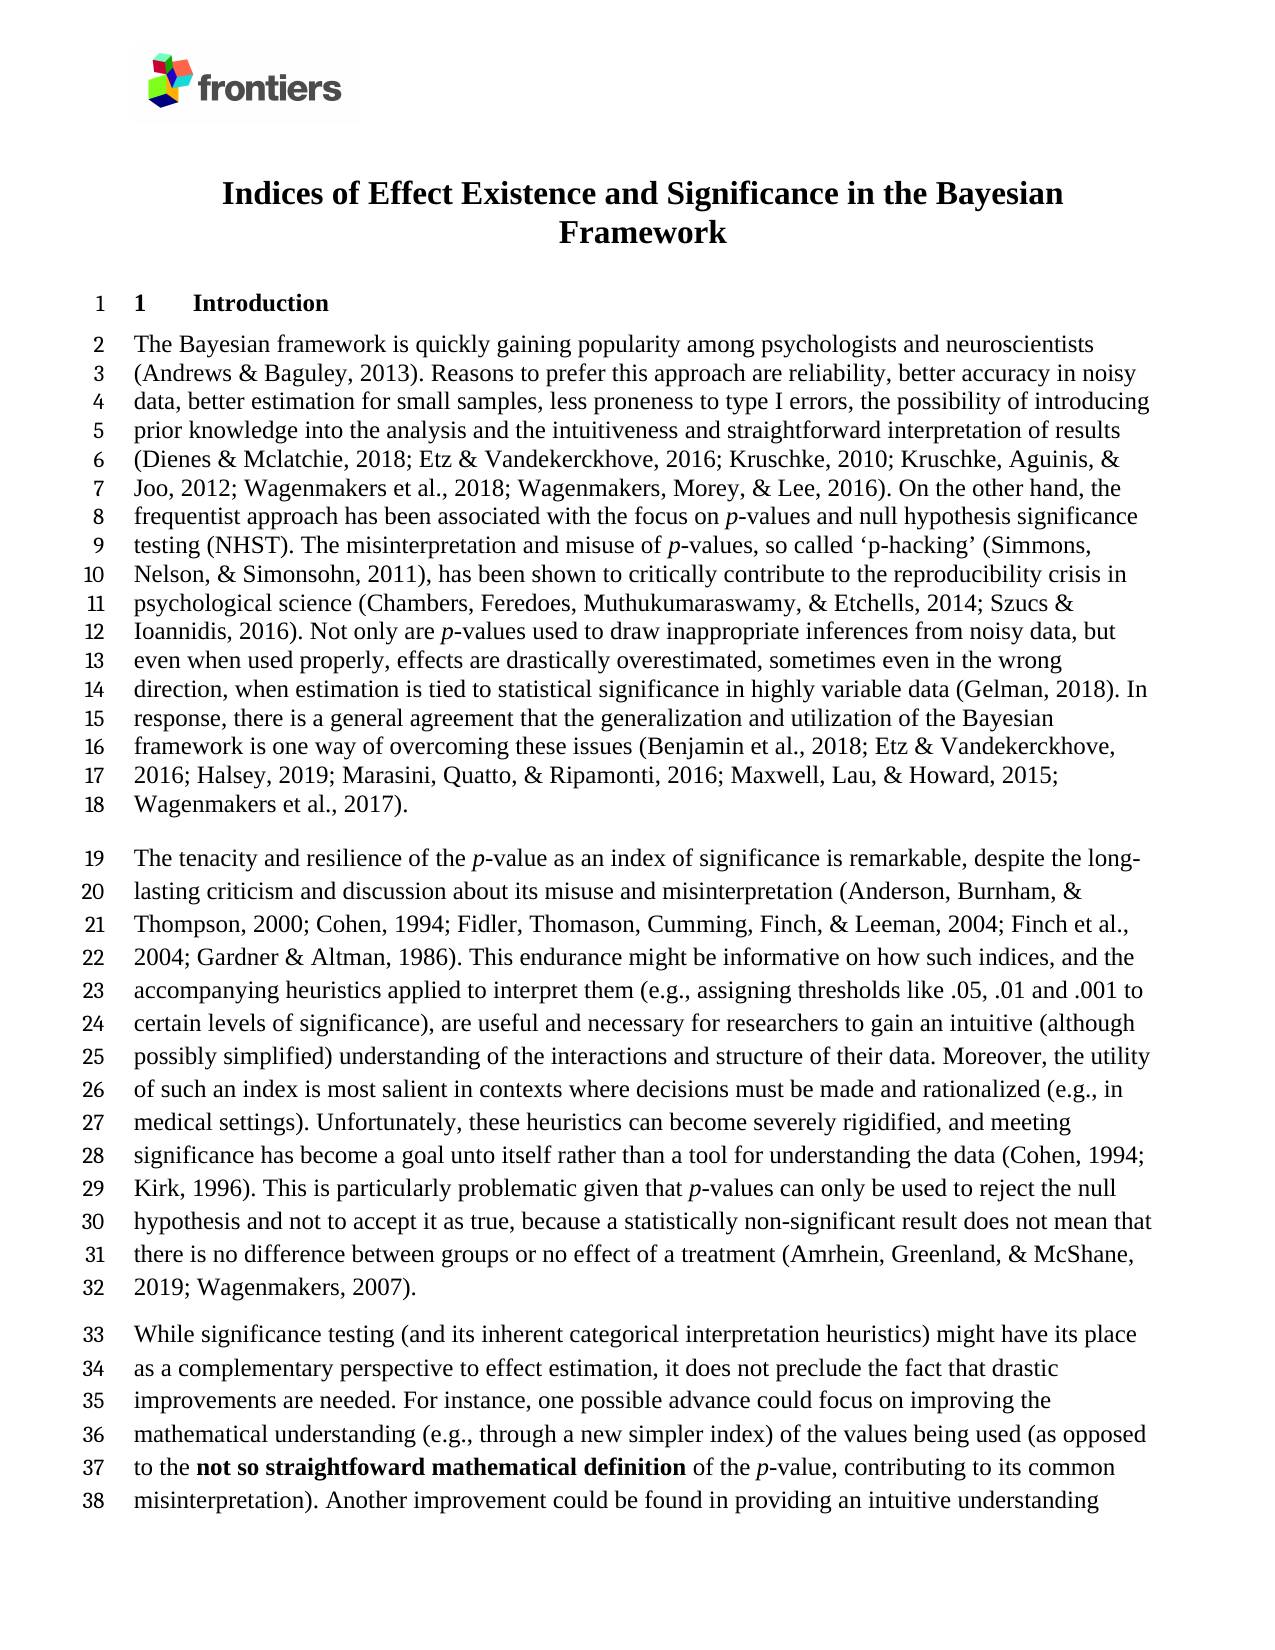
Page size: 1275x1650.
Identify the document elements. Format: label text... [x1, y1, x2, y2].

title Indices of Effect Existence and Significance in the Bayesian Framework [133, 173, 1152, 250]
text The tenacity and resilience of the p-value as an index of significance is remarkable, despite the long-lasting criticism and discussion about its misuse and misinterpretation (Anderson, Burnham, & Thompson, 2000; Cohen, 1994; Fidler, Thomason, Cumming, Finch, & Leeman, 2004; Finch et al., 2004; Gardner & Altman, 1986). This endurance might be informative on how such indices, and the accompanying heuristics applied to interpret them (e.g., assigning thresholds like .05, .01 and .001 to certain levels of significance), are useful and necessary for researchers to gain an intuitive (although possibly simplified) understanding of the interactions and structure of their data. Moreover, the utility of such an index is most salient in contexts where decisions must be made and rationalized (e.g., in medical settings). Unfortunately, these heuristics can become severely rigidified, and meeting significance has become a goal unto itself rather than a tool for understanding the data (Cohen, 1994; Kirk, 1996). This is particularly problematic given that p-values can only be used to reject the null hypothesis and not to accept it as true, because a statistically non-significant result does not mean that there is no difference between groups or no effect of a treatment (Amrhein, Greenland, & McShane, 2019; Wagenmakers, 2007). [133, 843, 1152, 1301]
picture [133, 42, 361, 124]
subtitle Introduction [133, 288, 1152, 316]
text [133, 1319, 1152, 1513]
